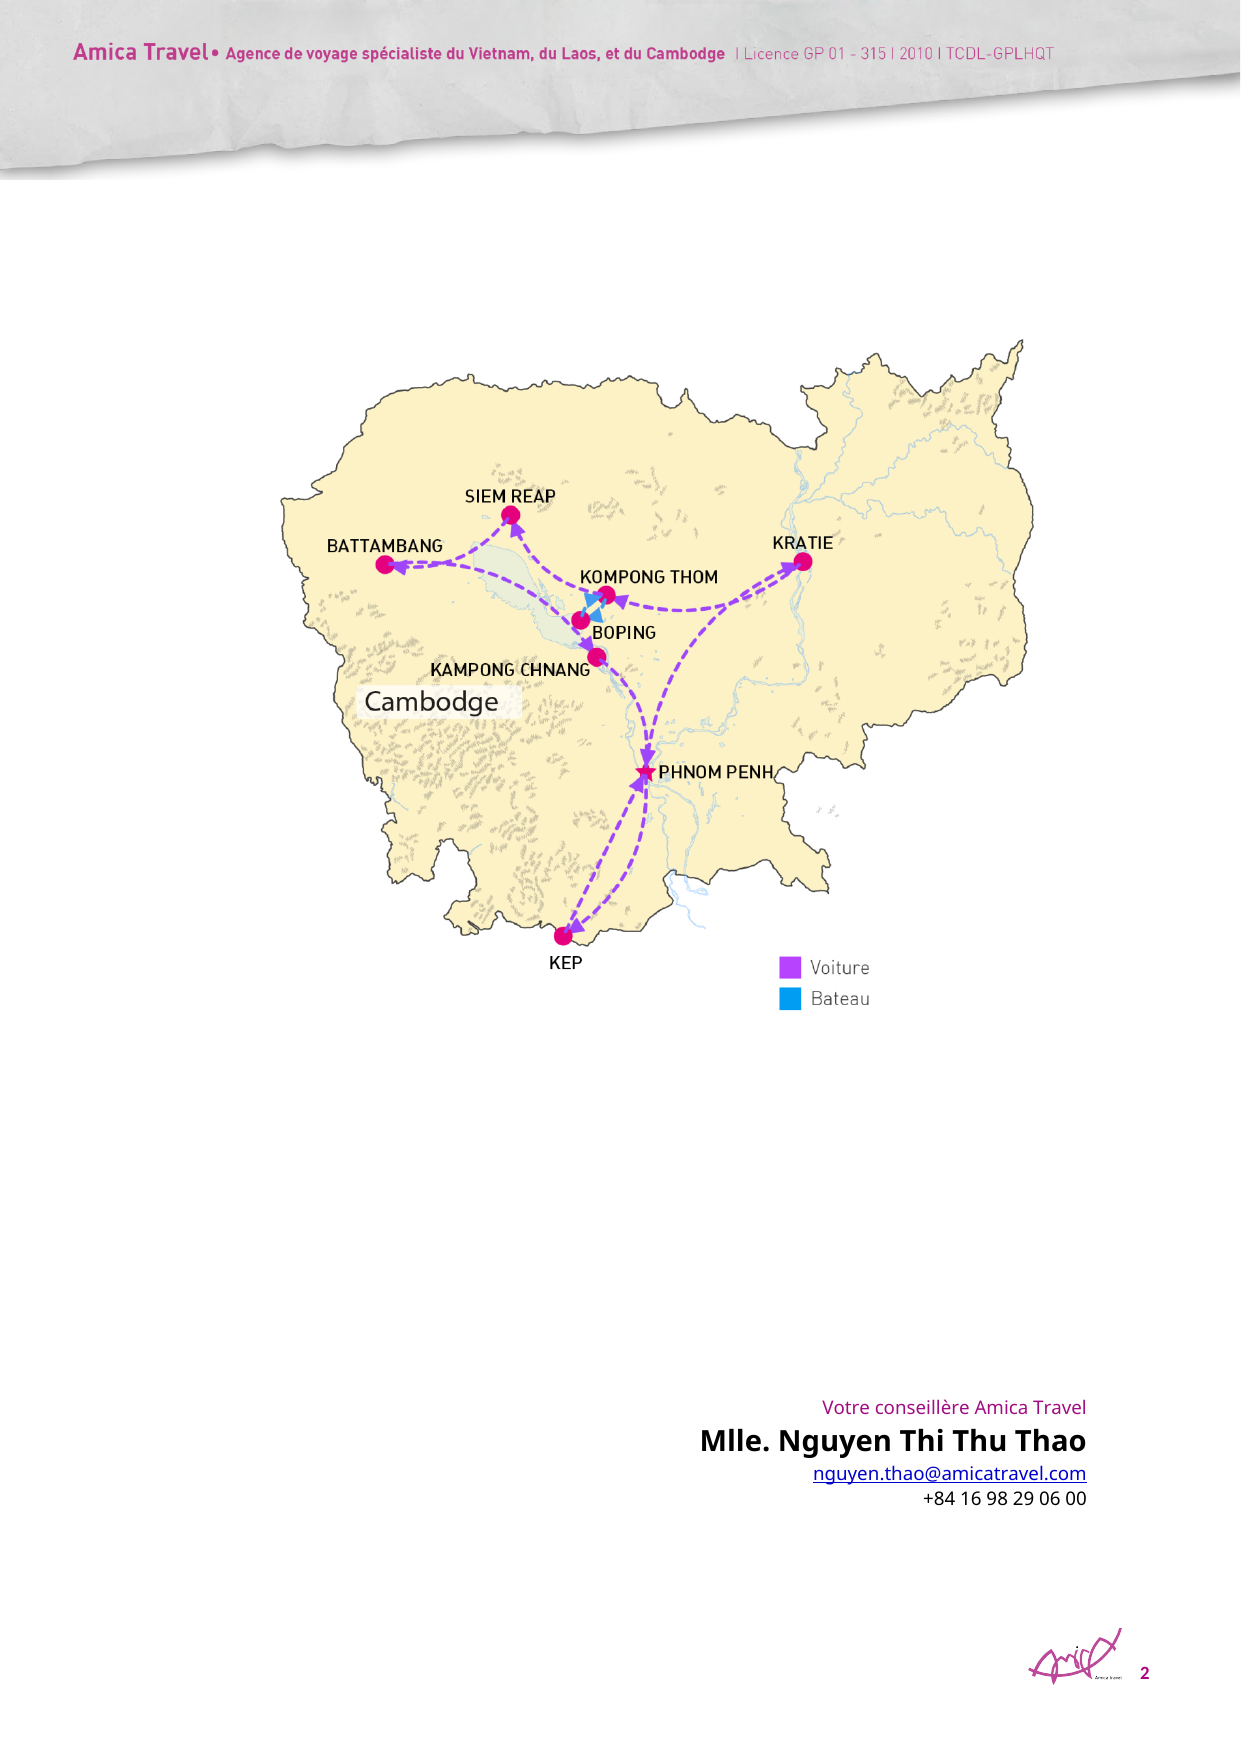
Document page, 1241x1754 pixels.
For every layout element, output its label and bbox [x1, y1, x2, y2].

picture [1028, 1628, 1122, 1685]
picture [135, 276, 1085, 1213]
picture [0, 0, 1241, 180]
